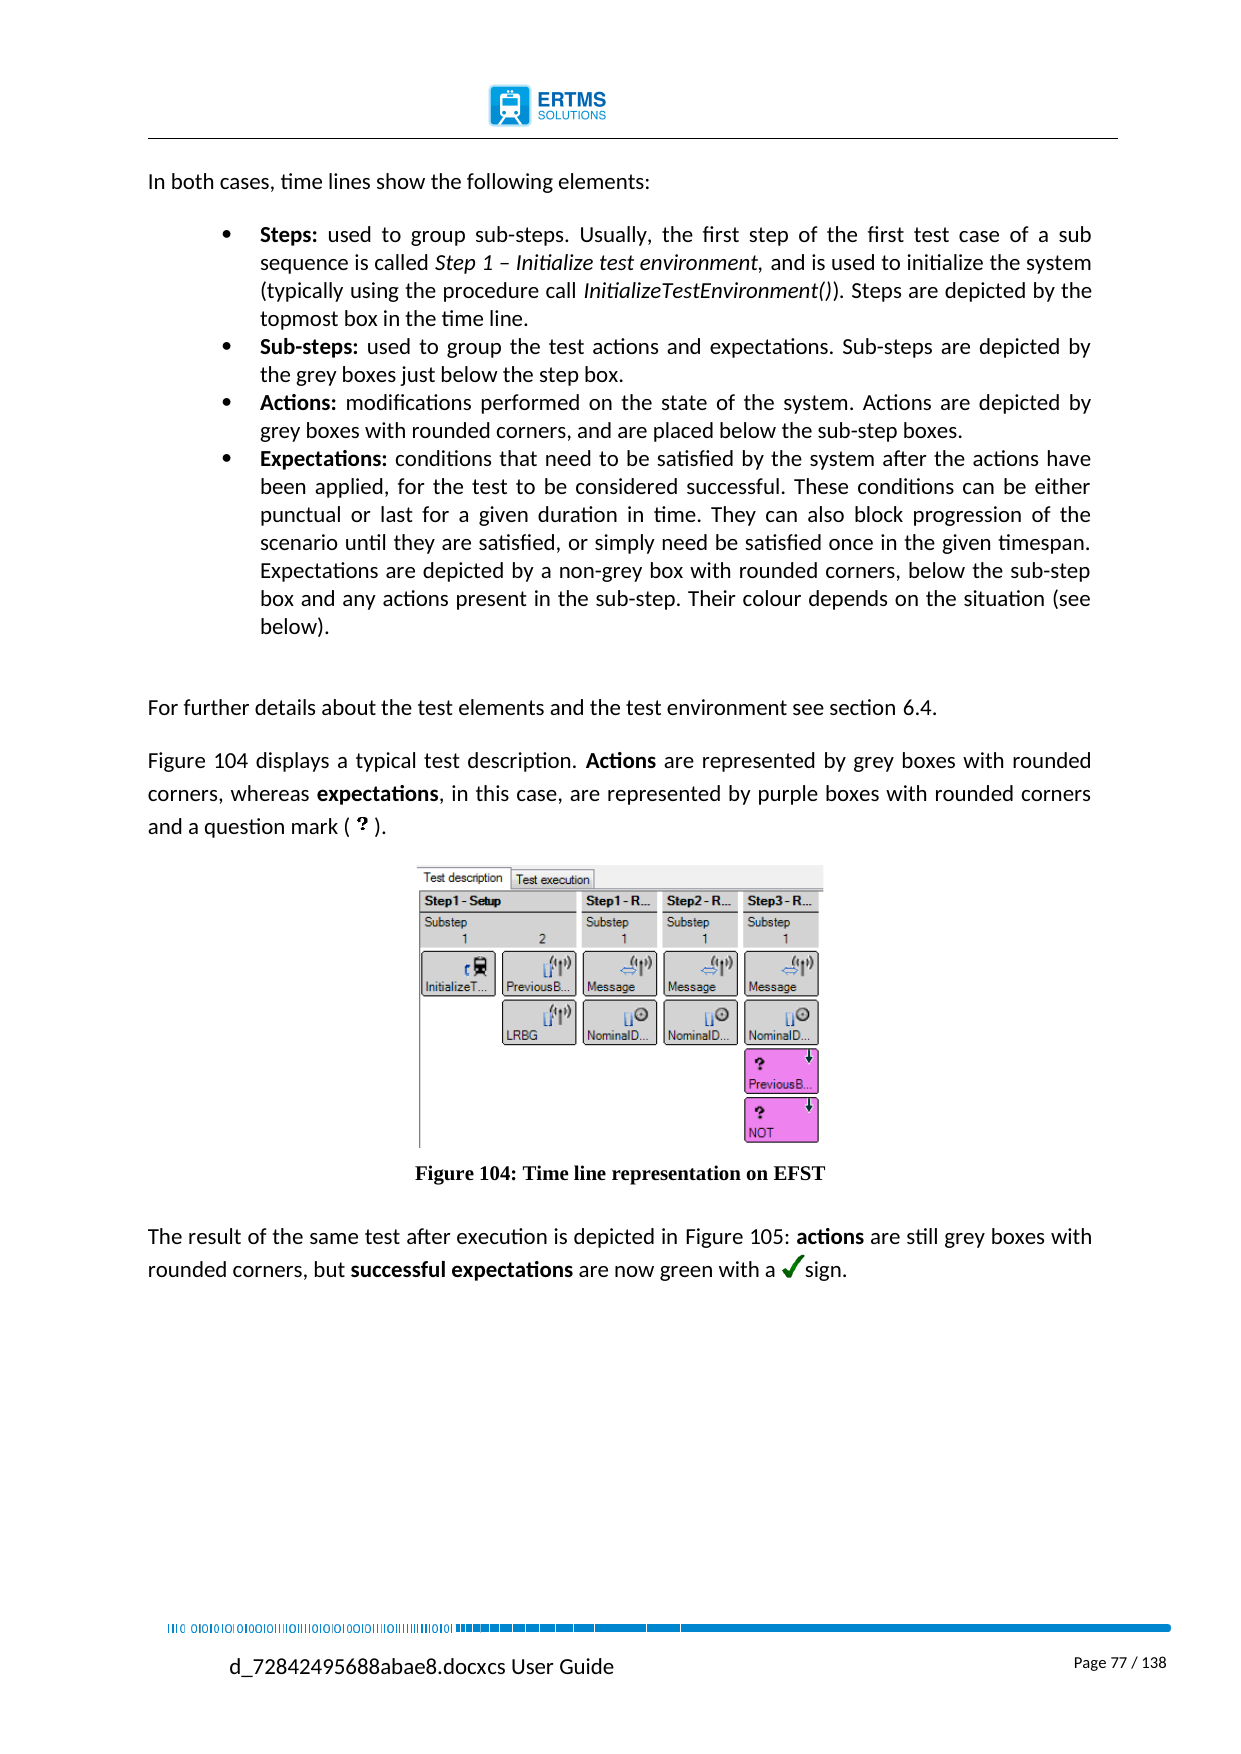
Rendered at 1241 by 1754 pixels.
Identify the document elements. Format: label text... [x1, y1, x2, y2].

picture [781, 1254, 805, 1278]
text The result of the same test after execution is depicted in Figure 105: actions are still grey boxes with rounded corners, but successful expectations are now green with a sign. [148, 1222, 1093, 1283]
text Figure 104 displays a typical test description. Actions are represented by grey boxes with rounded corners, whereas expectations, in this case, are represented by purple boxes with rounded corners and a question mark (). [148, 746, 1093, 840]
list Expectations: conditions that need to be satisfied by the system after the actions have been applied, for the test to be considered successful. These conditions can be either punctual or last for a given duration in time. They can also block progression of the scenario until they are satisfied, or simply need be satisfied once in the given timespan. Expectations are depicted by a non-grey box with rounded corners, below the sub-step box and any actions present in the sub-step. Their colour depends on the situation (see below). [223, 444, 1093, 640]
list Steps: used to group sub-steps. Usually, the first step of the first test case of a sub sequence is called Step 1 – Initialize test environment, and is used to initialize the system (typically using the procedure call InitializeTestEnvironment()). Steps are depicted by the topmost box in the time line. [223, 220, 1093, 332]
text In both cases, time lines show the following elements: [148, 167, 1093, 195]
picture [167, 1624, 1171, 1633]
picture [477, 73, 617, 138]
text Figure 104: Time line representation on EFST [148, 1161, 1093, 1184]
picture [416, 865, 824, 1148]
picture [350, 810, 374, 835]
list Sub-steps: used to group the test actions and expectations. Sub-steps are depicted by the grey boxes just below the step box. [223, 332, 1093, 388]
list Actions: modifications performed on the state of the system. Actions are depicted by grey boxes with rounded corners, and are placed below the sub-step boxes. [223, 388, 1093, 444]
text For further details about the test elements and the test environment see section 6.4. [148, 693, 1093, 721]
